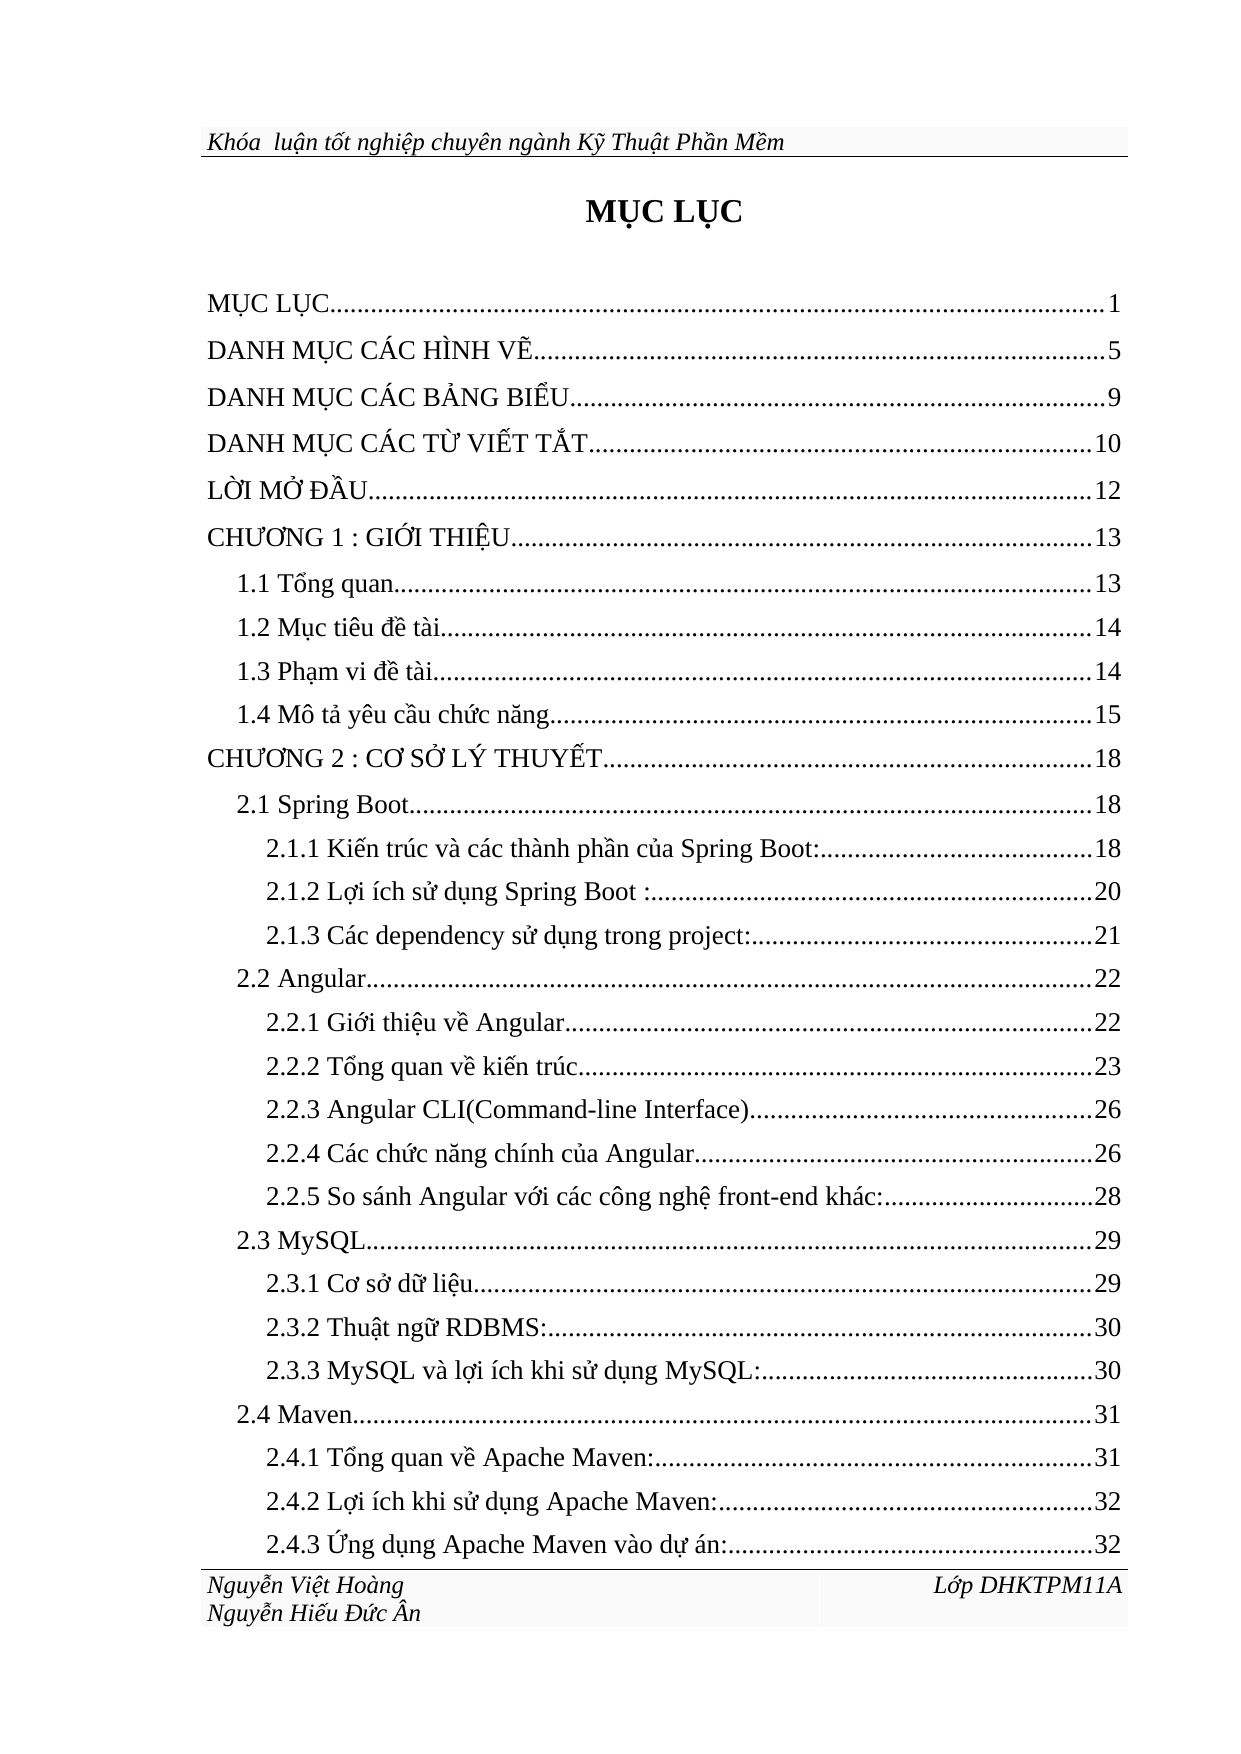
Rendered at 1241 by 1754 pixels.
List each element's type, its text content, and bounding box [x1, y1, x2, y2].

text 2.2.2 Tổng quan về kiến trúc 23 [266, 1049, 1122, 1081]
text 2.3.1 Cơ sở dữ liệu 29 [266, 1267, 1122, 1298]
text 2.1.1 Kiến trúc và các thành phần của Spring Boot: 18 [266, 832, 813, 863]
text 2.3.2 Thuật ngữ RDBMS: 30 [266, 1311, 1122, 1342]
text LỜI MỞ ĐẦU 12 [207, 474, 1122, 505]
text 2.2 Angular 22 [236, 962, 1122, 994]
text 2.4.3 Ứng dụng Apache Maven vào dự án: 32 [266, 1528, 1122, 1560]
text 2.3 MySQL 29 [236, 1224, 1122, 1255]
text 2.4.2 Lợi ích khi sử dụng Apache Maven: 32 [266, 1485, 1122, 1516]
subtitle MỤC LỤC [207, 192, 1122, 230]
text 2.2.3 Angular CLI(Command-line Interface) 26 [266, 1093, 1122, 1124]
text MỤC LỤC 1 [207, 287, 1122, 319]
text DANH MỤC CÁC TỪ VIẾT TẮT 10 [207, 427, 1122, 459]
text 2.2.5 So sánh Angular với các công nghệ front-end khác: 28 [266, 1180, 1122, 1211]
text CHƯƠNG 2 : CƠ SỞ LÝ THUYẾT 18 [207, 742, 1122, 773]
text 2.4.1 Tổng quan về Apache Maven: 31 [266, 1441, 1122, 1473]
text 2.1.3 Các dependency sử dụng trong project: 21 [266, 919, 744, 950]
text 2.2.4 Các chức năng chính của Angular 26 [266, 1137, 1122, 1168]
text 1.4 Mô tả yêu cầu chức năng 15 [236, 698, 1122, 729]
text 2.1.1 Kiến trúc và các thành phần của Spring Boot: 18 [820, 832, 1122, 863]
text 1.1 Tổng quan 13 [236, 567, 1122, 599]
text 2.1.3 Các dependency sử dụng trong project: 21 [751, 919, 1122, 950]
text 2.1.2 Lợi ích sử dụng Spring Boot : 20 [651, 875, 1122, 907]
text 2.4 Maven 31 [236, 1398, 1122, 1429]
text DANH MỤC CÁC BẢNG BIỂU 9 [207, 381, 1122, 412]
text 2.2.1 Giới thiệu về Angular 22 [266, 1006, 1122, 1037]
text 2.1 Spring Boot 18 [236, 788, 1122, 819]
text 1.3 Phạm vi đề tài 14 [236, 654, 1122, 686]
text 2.3.3 MySQL và lợi ích khi sử dụng MySQL: 30 [266, 1354, 1122, 1386]
text DANH MỤC CÁC HÌNH VẼ 5 [207, 334, 1122, 365]
text 1.2 Mục tiêu đề tài 14 [236, 611, 1122, 642]
text 2.1.2 Lợi ích sử dụng Spring Boot : 20 [266, 875, 643, 907]
text CHƯƠNG 1 : GIỚI THIỆU 13 [207, 521, 1122, 552]
